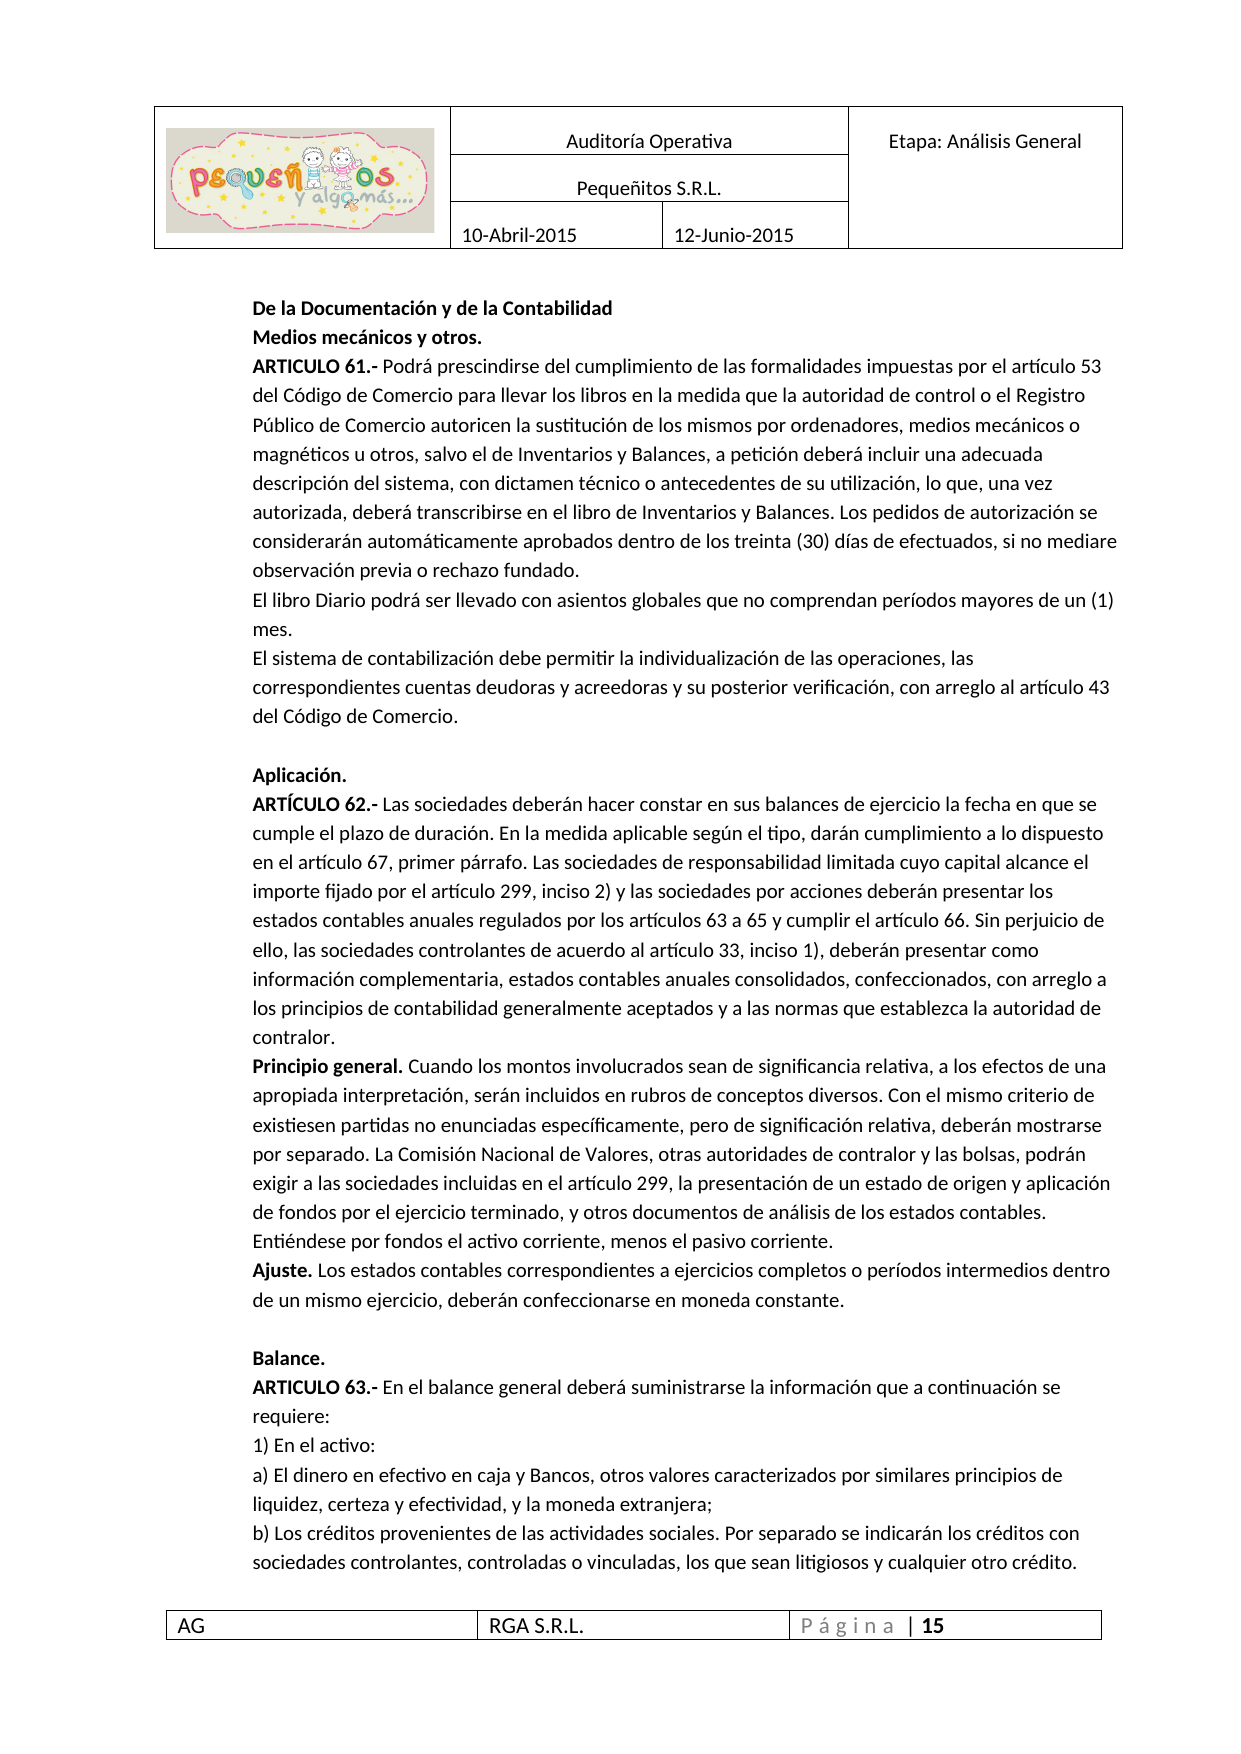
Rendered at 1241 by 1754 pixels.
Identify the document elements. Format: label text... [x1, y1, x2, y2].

picture [166, 128, 435, 233]
list De la Documentación y de la Contabilidad [252, 295, 1122, 321]
